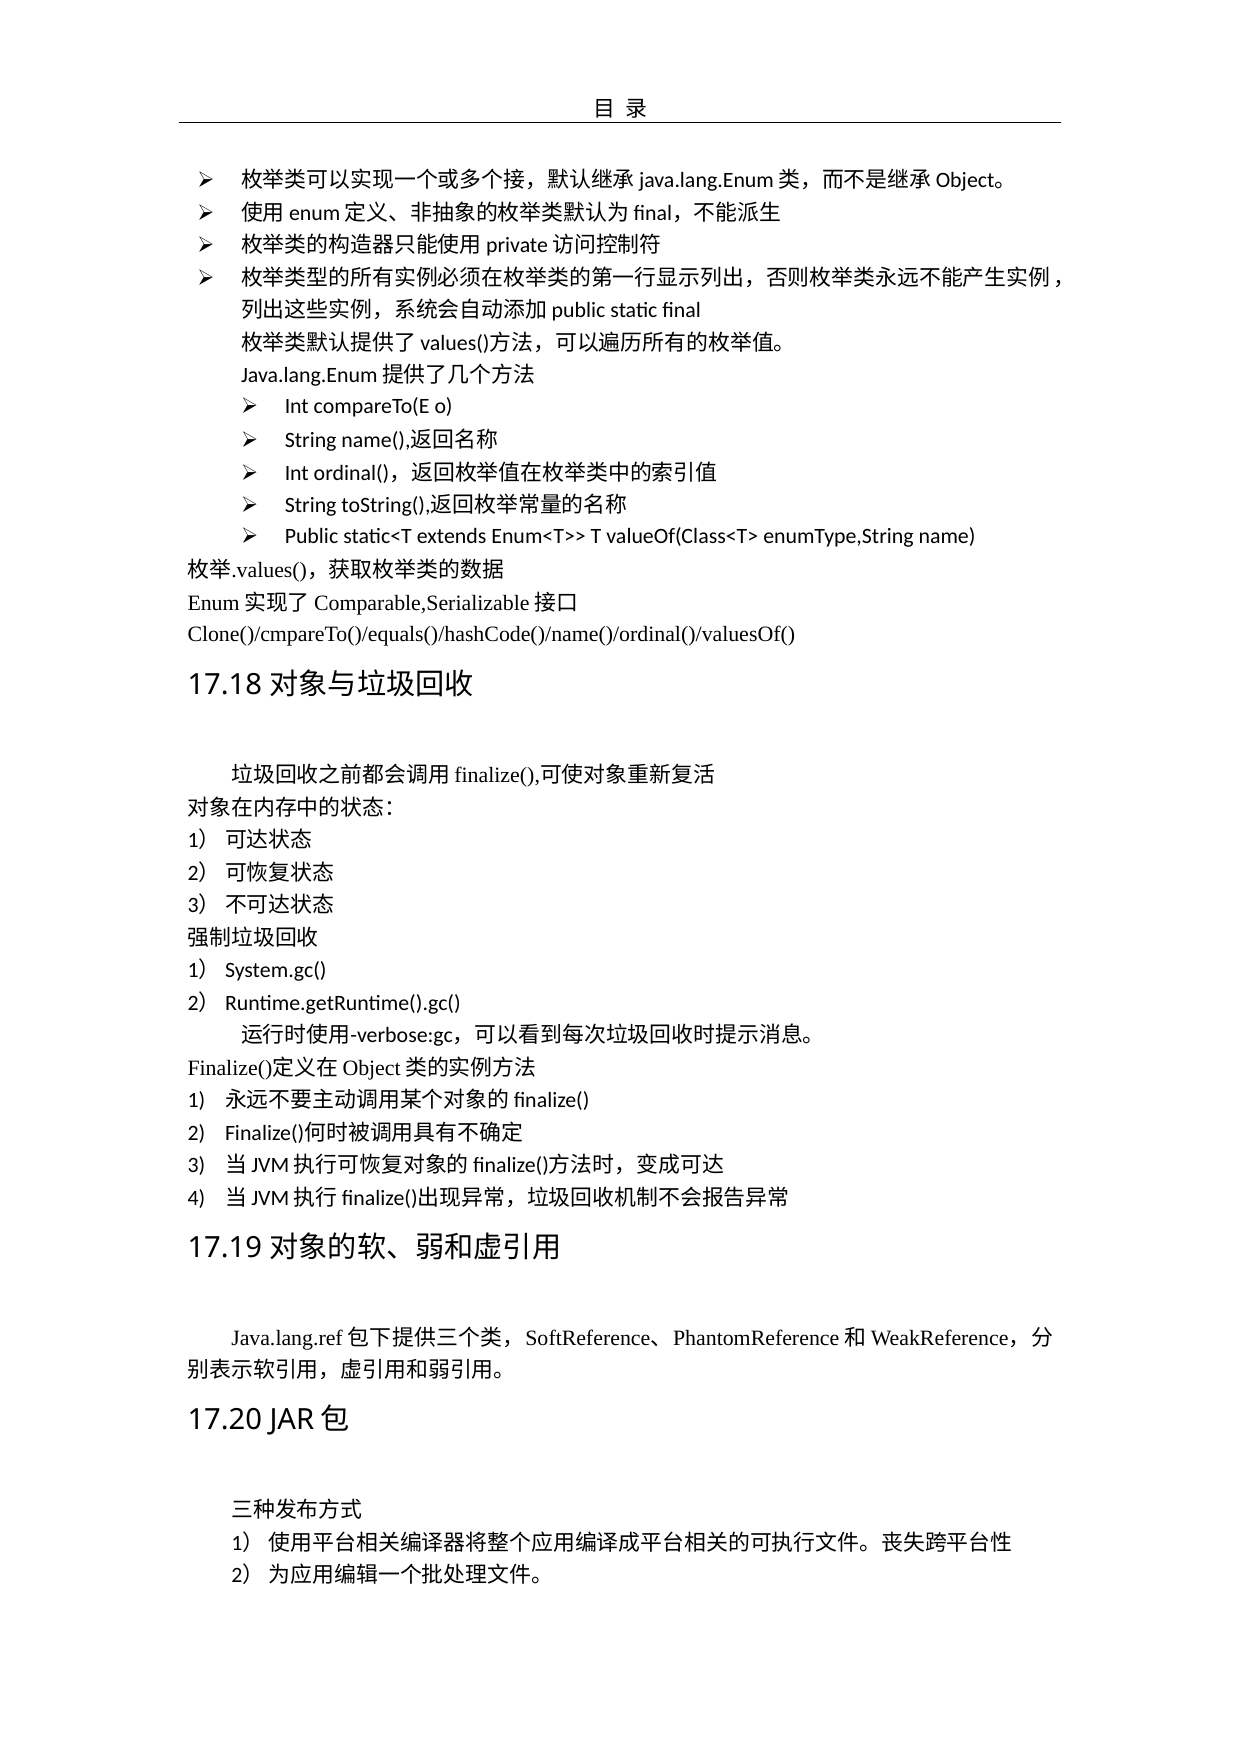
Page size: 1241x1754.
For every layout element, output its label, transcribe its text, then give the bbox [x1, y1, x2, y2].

text 垃圾回收之前都会调用finalize(),可使对象重新复活 [187, 757, 1053, 789]
list Int compareTo(E o) [241, 389, 1053, 422]
text 枚举.values()，获取枚举类的数据 [187, 552, 1053, 584]
text Finalize()定义在Object类的实例方法 [187, 1049, 1053, 1082]
list Public static<T extends Enum<T>> T valueOf(Class<T> enumType,String name) [241, 519, 1053, 552]
list String toString(),返回枚举常量的名称 [241, 487, 1053, 519]
list 当JVM执行可恢复对象的finalize()方法时，变成可达 [187, 1147, 1053, 1179]
list 不可达状态 [187, 887, 1053, 919]
text Clone()/cmpareTo()/equals()/hashCode()/name()/ordinal()/valuesOf() [187, 617, 1053, 649]
text 三种发布方式 [187, 1492, 1053, 1524]
list 为应用编辑一个批处理文件。 [231, 1557, 1053, 1589]
list Finalize()何时被调用具有不确定 [187, 1114, 1053, 1147]
list Runtime.getRuntime().gc() [187, 984, 1053, 1017]
subtitle 对象与垃圾回收 [187, 649, 1053, 714]
text Enum实现了Comparable,Serializable接口 [187, 584, 1053, 617]
list System.gc() [187, 952, 1053, 984]
list 枚举类可以实现一个或多个接，默认继承java.lang.Enum类，而不是继承Object。 [197, 162, 1053, 194]
text Java.lang.ref包下提供三个类，SoftReference、PhantomReference和WeakReference，分别表示软引用，虚引用和弱引用。 [187, 1319, 1053, 1384]
list 当JVM执行finalize()出现异常，垃圾回收机制不会报告异常 [187, 1179, 1053, 1212]
list 运行时使用-verbose:gc，可以看到每次垃圾回收时提示消息。 [241, 1017, 1053, 1049]
list 枚举类默认提供了values()方法，可以遍历所有的枚举值。 [241, 324, 1053, 357]
list String name(),返回名称 [241, 422, 1053, 454]
list 永远不要主动调用某个对象的finalize() [187, 1082, 1053, 1114]
list 可达状态 [187, 822, 1053, 854]
list 枚举类型的所有实例必须在枚举类的第一行显示列出，否则枚举类永远不能产生实例，列出这些实例，系统会自动添加public static final [197, 259, 1053, 324]
text 强制垃圾回收 [187, 919, 1053, 952]
list 可恢复状态 [187, 854, 1053, 887]
subtitle JAR包 [187, 1384, 1053, 1449]
list Java.lang.Enum提供了几个方法 [241, 357, 1053, 389]
list 使用enum定义、非抽象的枚举类默认为final，不能派生 [197, 194, 1053, 227]
subtitle 对象的软、弱和虚引用 [187, 1212, 1053, 1277]
list 使用平台相关编译器将整个应用编译成平台相关的可执行文件。丧失跨平台性 [231, 1524, 1053, 1557]
list Int ordinal()，返回枚举值在枚举类中的索引值 [241, 454, 1053, 487]
text 对象在内存中的状态： [187, 789, 1053, 822]
list 枚举类的构造器只能使用private访问控制符 [197, 227, 1053, 259]
